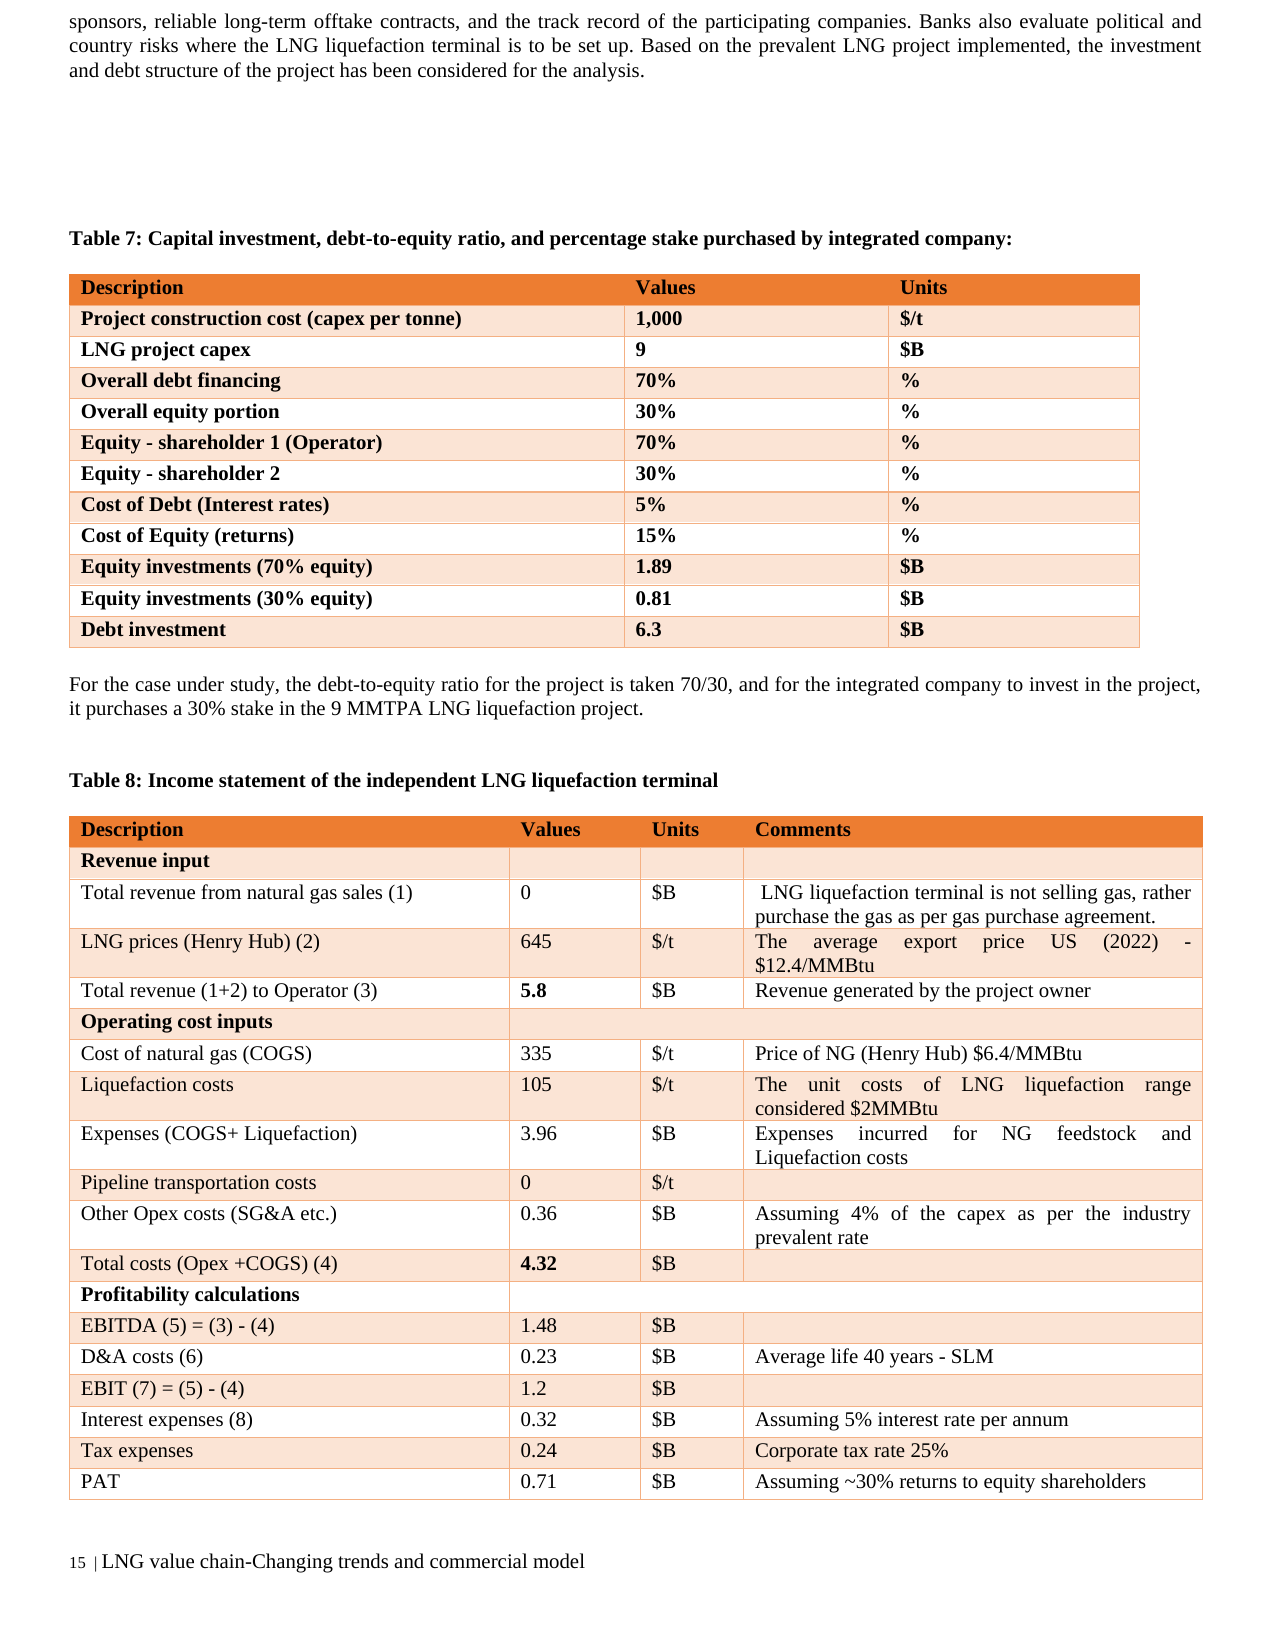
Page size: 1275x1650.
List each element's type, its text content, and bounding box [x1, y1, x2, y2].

table_cell $B [641, 1250, 743, 1281]
table_cell Cost of Debt (Interest rates) [70, 493, 624, 522]
table_cell 3.96 [510, 1121, 640, 1169]
table_cell % [889, 493, 1139, 522]
table_header Values [625, 275, 888, 305]
table_cell $B [641, 1407, 743, 1437]
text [69, 9, 1204, 82]
table_cell $B [889, 586, 1139, 616]
table_cell $B [641, 880, 743, 928]
table_cell Project construction cost (capex per tonne) [70, 306, 624, 336]
text Table 7: Capital investment, debt-to-equity ratio, and percentage stake purchased by integrated company: [69, 226, 1204, 250]
table_cell Total costs (Opex +COGS) (4) [70, 1250, 509, 1281]
table_cell 0.71 [510, 1469, 640, 1499]
table_cell 4.32 [510, 1250, 640, 1281]
table_cell 0.36 [510, 1201, 640, 1249]
table_cell Overall debt financing [70, 368, 624, 398]
table_cell $B [641, 1469, 743, 1499]
table_cell [744, 848, 1202, 878]
table_cell 5% [625, 493, 888, 522]
table_cell % [889, 368, 1139, 398]
table_cell LNG project capex [70, 337, 624, 367]
table_cell $/t [641, 1170, 743, 1200]
text For the case under study, the debt-to-equity ratio for the project is taken 70/30, and for the integrated company to invest in the project, it purchases a 30% stake in the 9 MMTPA LNG liquefaction project. [69, 672, 1204, 720]
table_cell Operating cost inputs [70, 1009, 509, 1039]
table_cell 105 [510, 1072, 640, 1120]
table_cell [744, 1375, 1202, 1406]
table_cell $B [641, 1375, 743, 1406]
table_cell $/t [641, 1040, 743, 1071]
table_cell Assuming 5% interest rate per annum [744, 1407, 1202, 1437]
table_cell $B [641, 978, 743, 1008]
table_header Description [70, 817, 509, 847]
table_cell % [889, 399, 1139, 429]
table_cell $B [889, 337, 1139, 367]
table_cell Revenue generated by the project owner [744, 978, 1202, 1008]
table_cell Cost of Equity (returns) [70, 524, 624, 553]
table_cell Pipeline transportation costs [70, 1170, 509, 1200]
table_cell 30% [625, 399, 888, 429]
table_cell Revenue input [70, 848, 509, 878]
table_cell Equity investments (30% equity) [70, 586, 624, 616]
table_cell Equity investments (70% equity) [70, 555, 624, 584]
table_cell 0 [510, 1170, 640, 1200]
table_header Comments [744, 817, 1202, 847]
table_cell 1.89 [625, 555, 888, 584]
table_cell Interest expenses (8) [70, 1407, 509, 1437]
table_cell $B [641, 1344, 743, 1374]
table_cell 70% [625, 430, 888, 460]
table_cell Total revenue (1+2) to Operator (3) [70, 978, 509, 1008]
table_cell 0 [510, 880, 640, 928]
table_cell % [889, 524, 1139, 553]
table_cell LNG liquefaction terminal is not selling gas, rather purchase the gas as per gas purchase agreement. [744, 880, 1202, 928]
table_cell Equity - shareholder 1 (Operator) [70, 430, 624, 460]
table_cell $B [641, 1313, 743, 1343]
table_cell Assuming 4% of the capex as per the industry prevalent rate [744, 1201, 1202, 1249]
table_cell 0.81 [625, 586, 888, 616]
table_cell 0.32 [510, 1407, 640, 1437]
table_cell LNG prices (Henry Hub) (2) [70, 929, 509, 977]
table_cell $/t [641, 929, 743, 977]
table_cell 645 [510, 929, 640, 977]
table_cell 0.24 [510, 1438, 640, 1468]
table_cell Overall equity portion [70, 399, 624, 429]
table_cell Total revenue from natural gas sales (1) [70, 880, 509, 928]
table_cell The unit costs of LNG liquefaction range considered $2MMBtu [744, 1072, 1202, 1120]
table_cell 0.23 [510, 1344, 640, 1374]
table_cell 9 [625, 337, 888, 367]
table_cell 30% [625, 461, 888, 491]
table_cell [744, 1250, 1202, 1281]
table_cell 70% [625, 368, 888, 398]
table_cell Tax expenses [70, 1438, 509, 1468]
table_cell Price of NG (Henry Hub) $6.4/MMBtu [744, 1040, 1202, 1071]
table_header Description [70, 275, 624, 305]
table_cell [510, 1282, 1202, 1312]
table_cell Debt investment [70, 617, 624, 647]
table_cell [510, 848, 640, 878]
table_cell EBIT (7) = (5) - (4) [70, 1375, 509, 1406]
table_cell Corporate tax rate 25% [744, 1438, 1202, 1468]
table_cell $B [641, 1201, 743, 1249]
table_cell Assuming ~30% returns to equity shareholders [744, 1469, 1202, 1499]
table_header Values [510, 817, 640, 847]
table_cell 5.8 [510, 978, 640, 1008]
text Table 8: Income statement of the independent LNG liquefaction terminal [69, 768, 1204, 792]
table_cell Expenses incurred for NG feedstock and Liquefaction costs [744, 1121, 1202, 1169]
table_cell Cost of natural gas (COGS) [70, 1040, 509, 1071]
table_header Units [889, 275, 1139, 305]
table_cell [744, 1313, 1202, 1343]
table_cell 335 [510, 1040, 640, 1071]
table_cell % [889, 461, 1139, 491]
table_cell 15% [625, 524, 888, 553]
table_cell $B [641, 1121, 743, 1169]
table_cell The average export price US (2022) - $12.4/MMBtu [744, 929, 1202, 977]
table_cell Expenses (COGS+ Liquefaction) [70, 1121, 509, 1169]
table_cell $/t [641, 1072, 743, 1120]
table_cell EBITDA (5) = (3) - (4) [70, 1313, 509, 1343]
table_header Units [641, 817, 743, 847]
table_cell PAT [70, 1469, 509, 1499]
table_cell [510, 1009, 1202, 1039]
table_cell Liquefaction costs [70, 1072, 509, 1120]
table_cell Profitability calculations [70, 1282, 509, 1312]
table_cell 1.2 [510, 1375, 640, 1406]
table_cell [641, 848, 743, 878]
table_cell 6.3 [625, 617, 888, 647]
table_cell Equity - shareholder 2 [70, 461, 624, 491]
table_cell [744, 1170, 1202, 1200]
table_cell % [889, 430, 1139, 460]
table_cell $B [641, 1438, 743, 1468]
table_cell 1,000 [625, 306, 888, 336]
table_cell $/t [889, 306, 1139, 336]
table_cell $B [889, 555, 1139, 584]
table_cell Other Opex costs (SG&A etc.) [70, 1201, 509, 1249]
table_cell $B [889, 617, 1139, 647]
table_cell 1.48 [510, 1313, 640, 1343]
table_cell D&A costs (6) [70, 1344, 509, 1374]
table_cell Average life 40 years - SLM [744, 1344, 1202, 1374]
